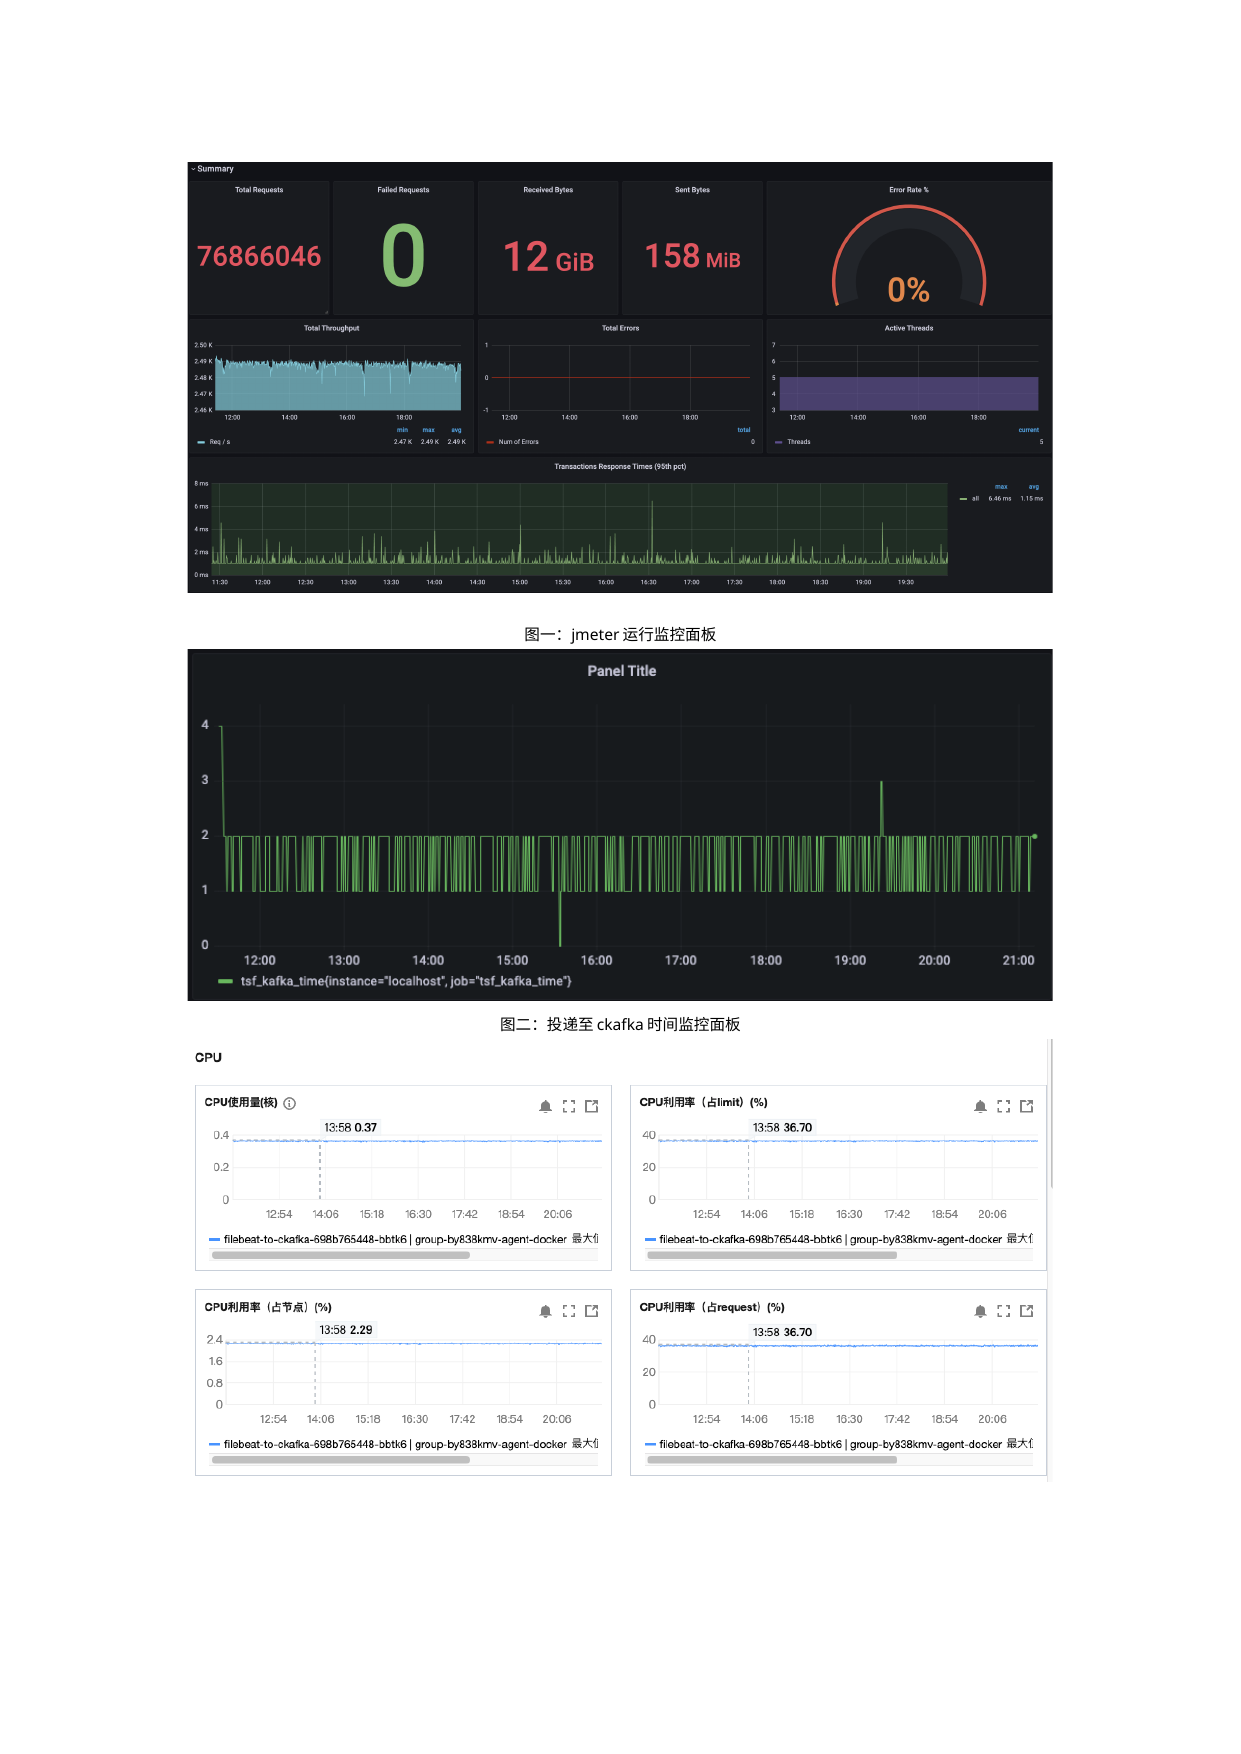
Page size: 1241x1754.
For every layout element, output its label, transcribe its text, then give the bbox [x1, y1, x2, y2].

picture [187, 162, 1053, 593]
text 图一：jmeter运行监控面板 [187, 617, 1053, 649]
picture [187, 1039, 1053, 1482]
picture [187, 649, 1053, 1001]
text 图二：投递至ckafka时间监控面板 [187, 1007, 1053, 1039]
